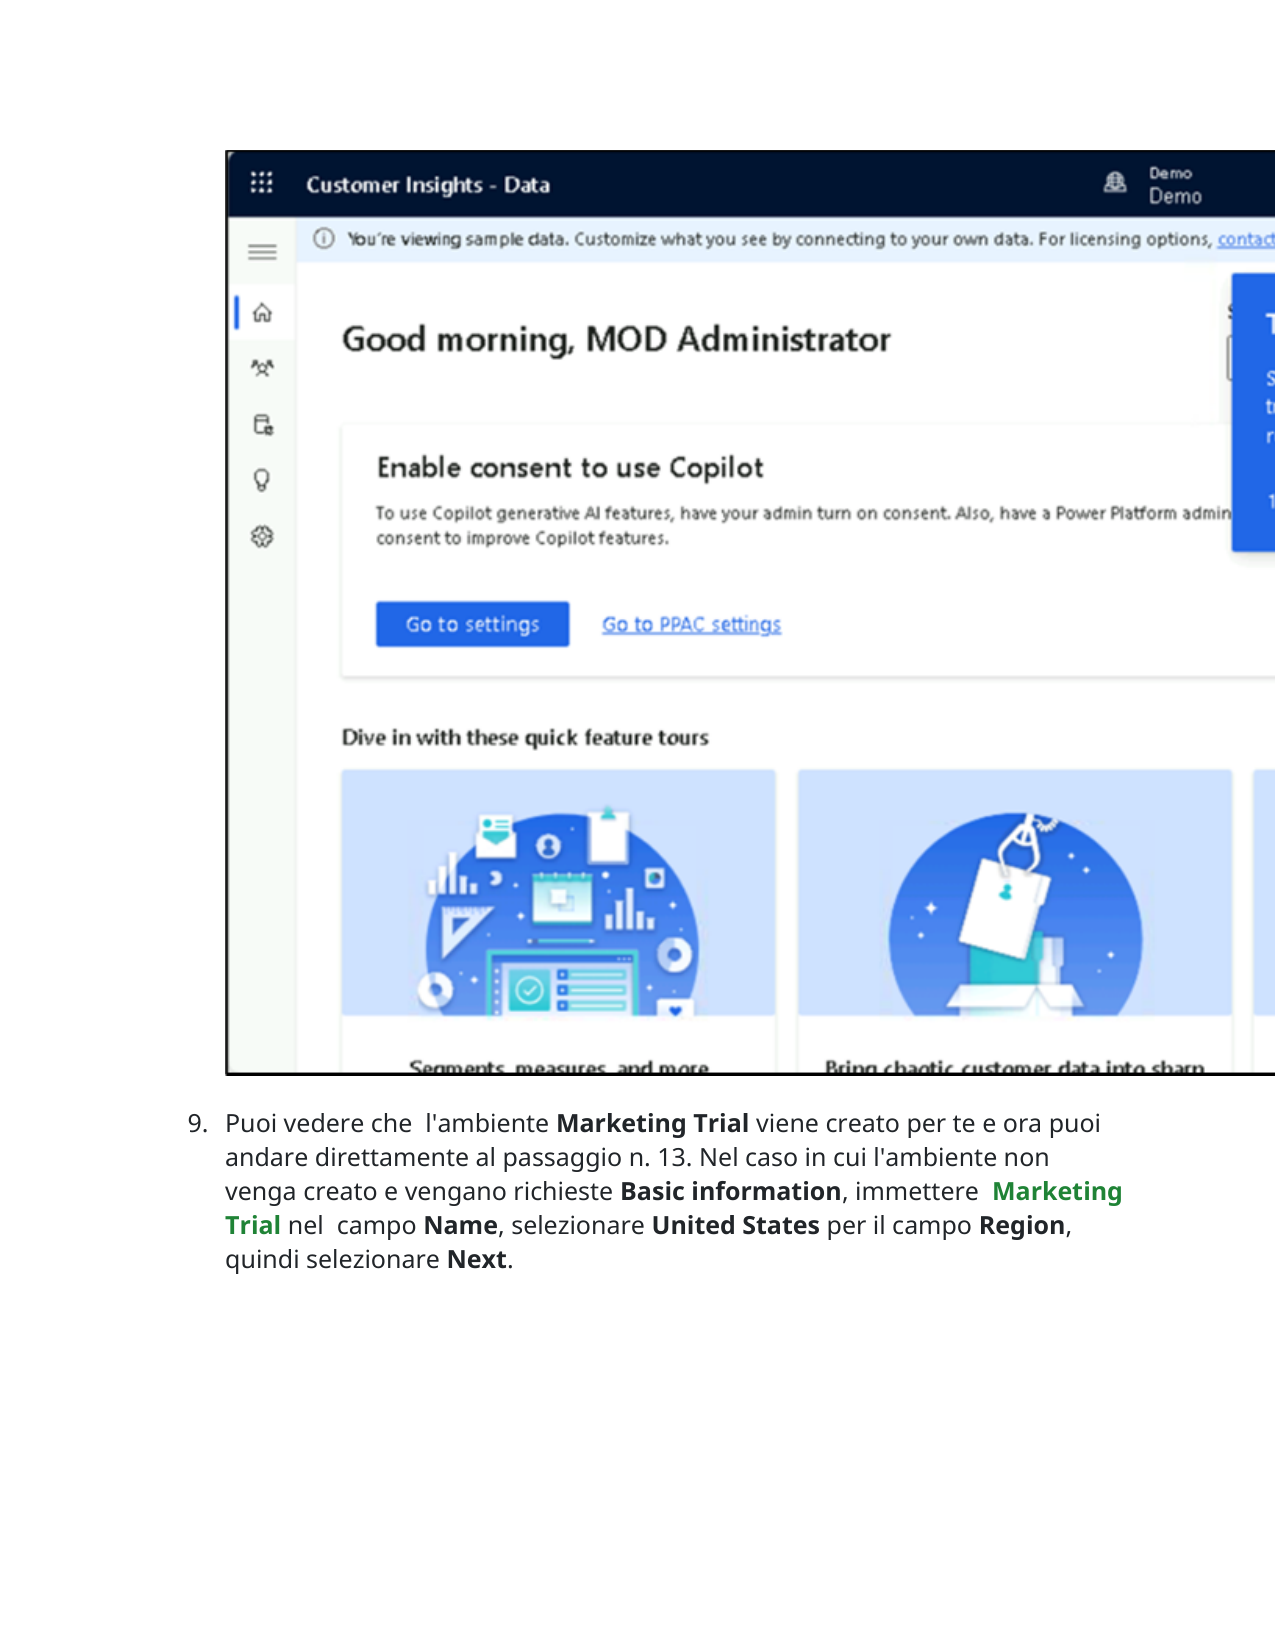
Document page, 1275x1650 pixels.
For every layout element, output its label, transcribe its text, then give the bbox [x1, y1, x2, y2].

picture [225, 150, 1275, 1076]
list Puoi vedere che l'ambiente Marketing Trial viene creato per te e ora puoi andare direttamente al passaggio n. 13. Nel caso in cui l'ambiente non venga creato e vengano richieste Basic information, immettere Marketing Trial nel campo Name, selezionare United States per il campo Region, quindi selezionare Next. [187, 1105, 1125, 1276]
